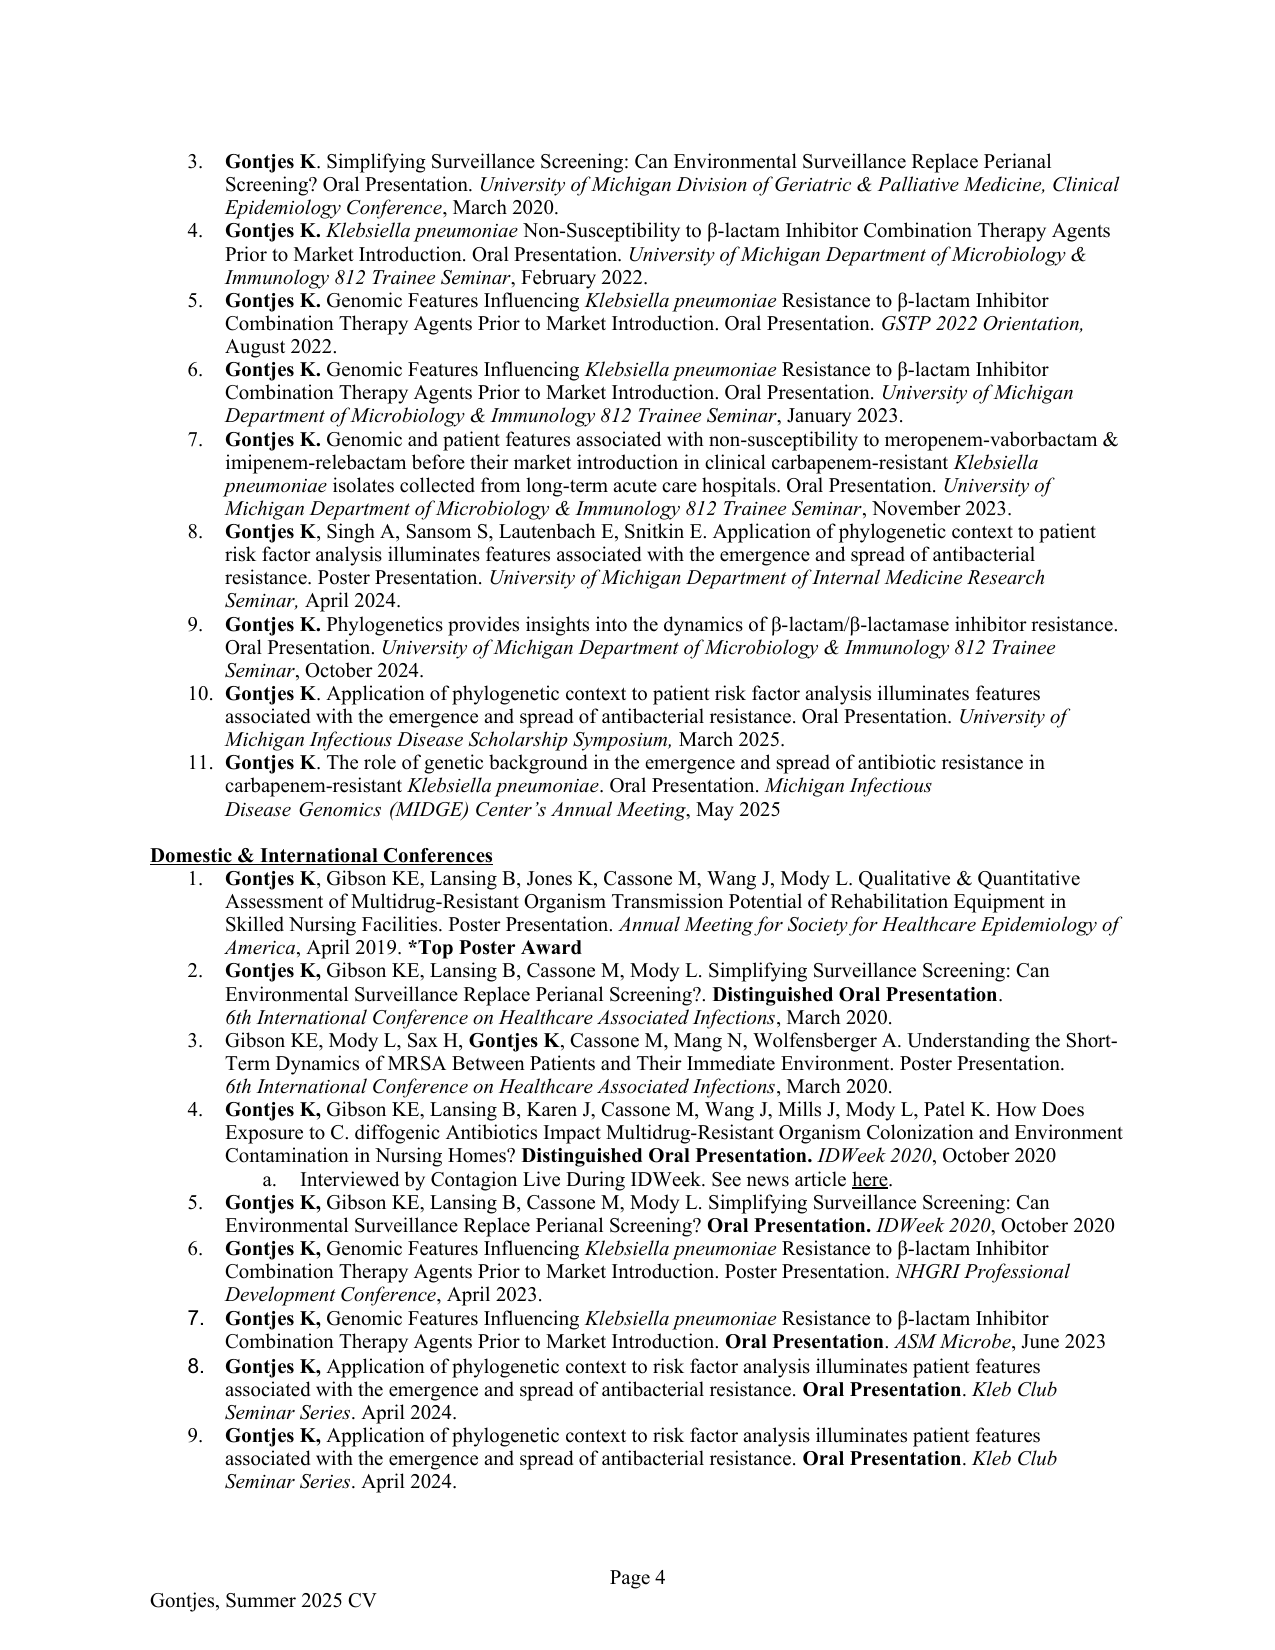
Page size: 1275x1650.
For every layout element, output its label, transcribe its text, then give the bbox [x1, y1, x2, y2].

list Gontjes K, Gibson KE, Lansing B, Karen J, Cassone M, Wang J, Mills J, Mody L, Patel K. How Does Exposure to C. diffogenic Antibiotics Impact Multidrug-Resistant Organism Colonization and Environment Contamination in Nursing Homes? Distinguished Oral Presentation. IDWeek 2020, October 2020 [187, 1098, 1125, 1167]
list Gontjes K. Phylogenetics provides insights into the dynamics of β-lactam/β-lactamase inhibitor resistance. Oral Presentation. University of Michigan Department of Microbiology & Immunology 812 Trainee Seminar, October 2024. [187, 612, 1125, 682]
list Gontjes K. Genomic Features Influencing Klebsiella pneumoniae Resistance to β-lactam Inhibitor Combination Therapy Agents Prior to Market Introduction. Oral Presentation. GSTP 2022 Orientation, August 2022. [187, 289, 1125, 358]
list Gontjes K, Genomic Features Influencing Klebsiella pneumoniae Resistance to β-lactam Inhibitor Combination Therapy Agents Prior to Market Introduction. Poster Presentation. NHGRI Professional Development Conference, April 2023. [187, 1237, 1125, 1306]
list Gontjes K, Gibson KE, Lansing B, Cassone M, Mody L. Simplifying Surveillance Screening: Can Environmental Surveillance Replace Perianal Screening?. Distinguished Oral Presentation. 6th International Conference on Healthcare Associated Infections, March 2020. [187, 959, 1125, 1029]
list Gontjes K, Gibson KE, Lansing B, Cassone M, Mody L. Simplifying Surveillance Screening: Can Environmental Surveillance Replace Perianal Screening? Oral Presentation. IDWeek 2020, October 2020 [187, 1191, 1125, 1237]
list Gontjes K. Genomic and patient features associated with non-susceptibility to meropenem-vaborbactam & imipenem-relebactam before their market introduction in clinical carbapenem-resistant Klebsiella pneumoniae isolates collected from long-term acute care hospitals. Oral Presentation. University of Michigan Department of Microbiology & Immunology 812 Trainee Seminar, November 2023. [187, 427, 1125, 520]
list Gontjes K, Application of phylogenetic context to risk factor analysis illuminates patient features associated with the emergence and spread of antibacterial resistance. Oral Presentation. Kleb Club Seminar Series. April 2024. [187, 1424, 1125, 1493]
list Gontjes K. Simplifying Surveillance Screening: Can Environmental Surveillance Replace Perianal Screening? Oral Presentation. University of Michigan Division of Geriatric & Palliative Medicine, Clinical Epidemiology Conference, March 2020. [187, 150, 1125, 219]
list Interviewed by Contagion Live During IDWeek. See news article here. [262, 1167, 1125, 1191]
text Domestic & International Conferences [150, 821, 1125, 867]
list Gontjes K, Gibson KE, Lansing B, Jones K, Cassone M, Wang J, Mody L. Qualitative & Quantitative Assessment of Multidrug-Resistant Organism Transmission Potential of Rehabilitation Equipment in Skilled Nursing Facilities. Poster Presentation. Annual Meeting for Society for Healthcare Epidemiology of America, April 2019. *Top Poster Award [187, 867, 1125, 959]
list Gontjes K, Application of phylogenetic context to risk factor analysis illuminates patient features associated with the emergence and spread of antibacterial resistance. Oral Presentation. Kleb Club Seminar Series. April 2024. [187, 1353, 1125, 1424]
list Gontjes K. Application of phylogenetic context to patient risk factor analysis illuminates features associated with the emergence and spread of antibacterial resistance. Oral Presentation. University of Michigan Infectious Disease Scholarship Symposium, March 2025. [187, 682, 1125, 751]
list Gontjes K. The role of genetic background in the emergence and spread of antibiotic resistance in carbapenem-resistant Klebsiella pneumoniae. Oral Presentation. Michigan Infectious Disease Genomics (MIDGE) Center’s Annual Meeting, May 2025 [187, 751, 1125, 821]
list Gontjes K, Genomic Features Influencing Klebsiella pneumoniae Resistance to β-lactam Inhibitor Combination Therapy Agents Prior to Market Introduction. Oral Presentation. ASM Microbe, June 2023 [187, 1306, 1125, 1353]
list Gontjes K, Singh A, Sansom S, Lautenbach E, Snitkin E. Application of phylogenetic context to patient risk factor analysis illuminates features associated with the emergence and spread of antibacterial resistance. Poster Presentation. University of Michigan Department of Internal Medicine Research Seminar, April 2024. [187, 520, 1125, 612]
list Gontjes K. Klebsiella pneumoniae Non-Susceptibility to β-lactam Inhibitor Combination Therapy Agents Prior to Market Introduction. Oral Presentation. University of Michigan Department of Microbiology & Immunology 812 Trainee Seminar, February 2022. [187, 219, 1125, 289]
list Gontjes K. Genomic Features Influencing Klebsiella pneumoniae Resistance to β-lactam Inhibitor Combination Therapy Agents Prior to Market Introduction. Oral Presentation. University of Michigan Department of Microbiology & Immunology 812 Trainee Seminar, January 2023. [187, 358, 1125, 427]
list Gibson KE, Mody L, Sax H, Gontjes K, Cassone M, Mang N, Wolfensberger A. Understanding the Short-Term Dynamics of MRSA Between Patients and Their Immediate Environment. Poster Presentation. 6th International Conference on Healthcare Associated Infections, March 2020. [187, 1029, 1125, 1098]
